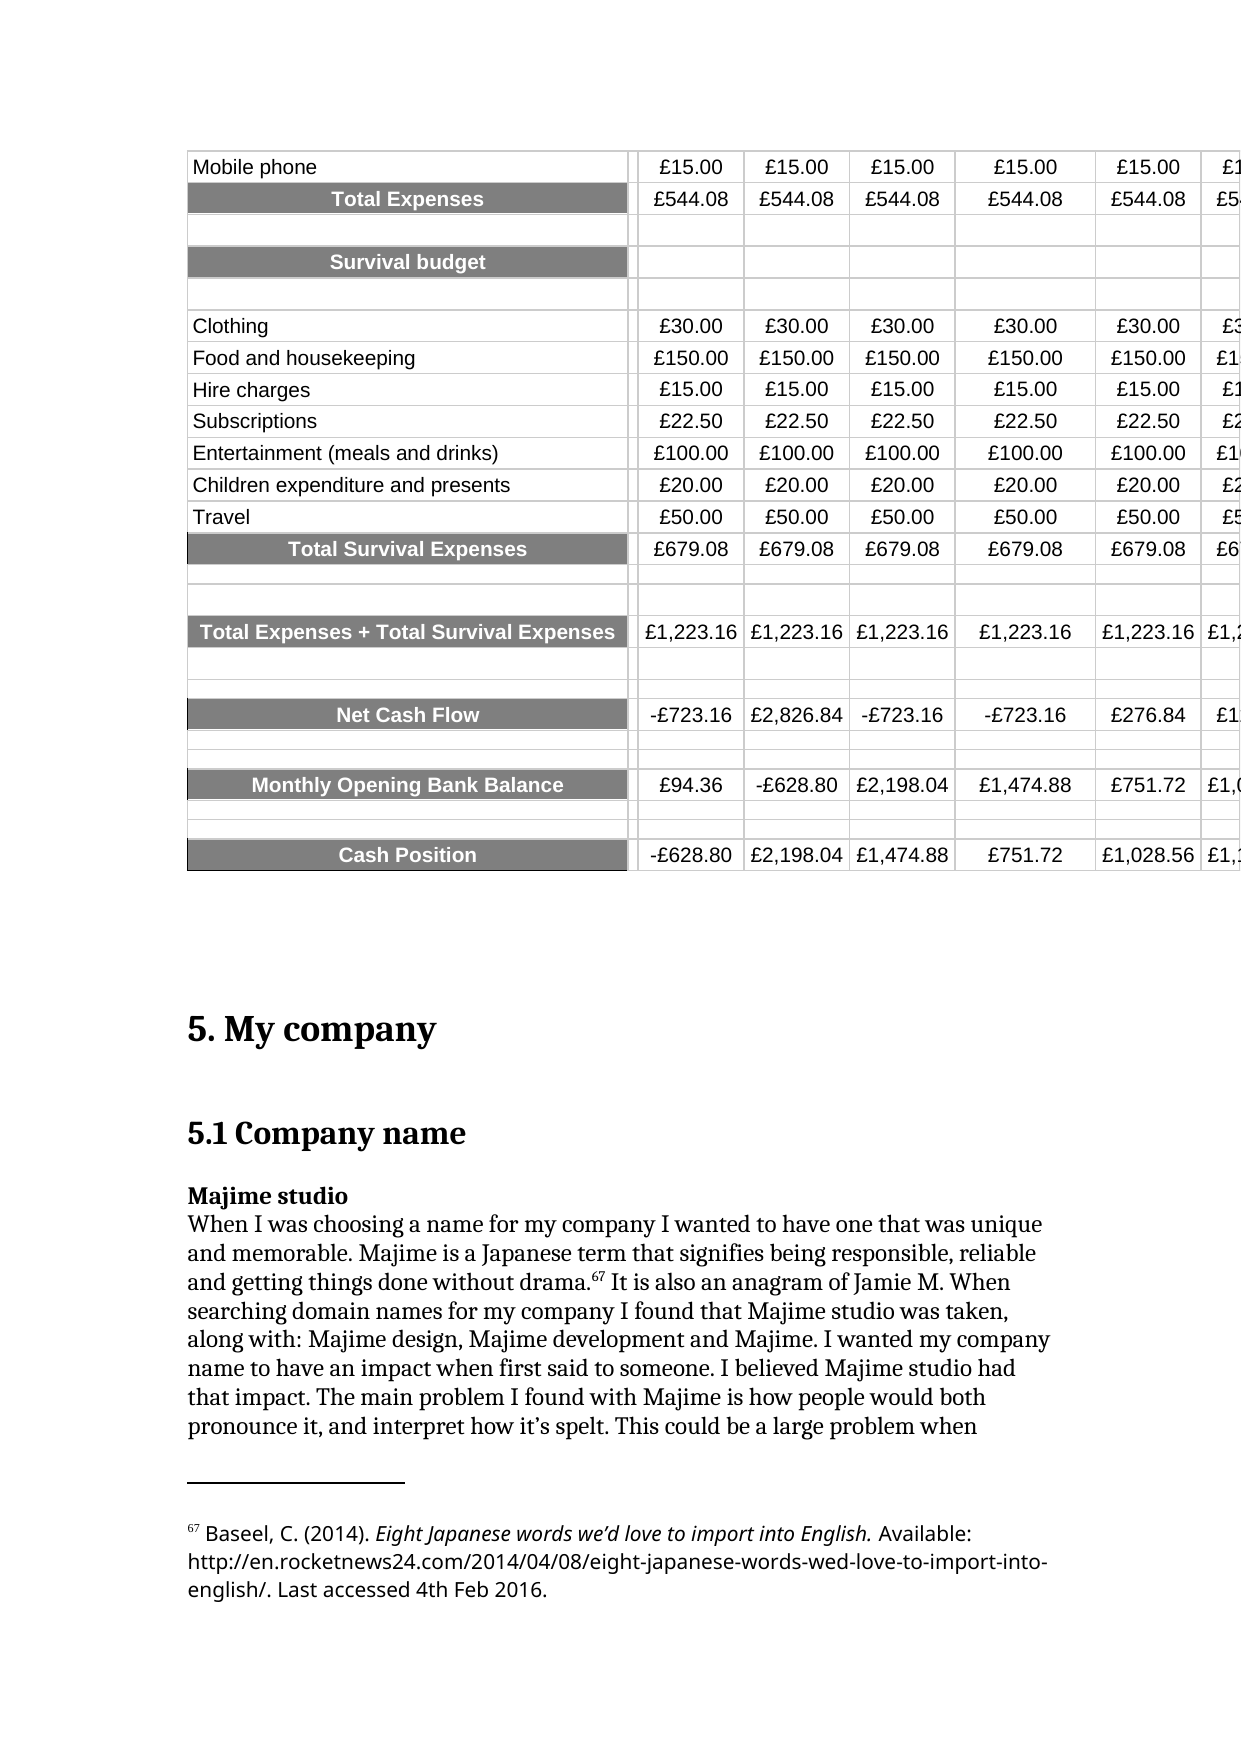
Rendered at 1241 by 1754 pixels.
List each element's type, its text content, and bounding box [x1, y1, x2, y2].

table_cell £22.50 [745, 406, 849, 436]
table_cell Subscriptions [188, 406, 627, 436]
table_cell £1,474.88 [850, 840, 954, 870]
table_cell [1202, 820, 1239, 838]
table_cell [1096, 215, 1200, 245]
table_cell £2,198.04 [745, 840, 849, 870]
table_cell £1,028.56 [1096, 840, 1200, 870]
table_cell [745, 279, 849, 309]
table_cell [745, 247, 849, 277]
table_cell £679.08 [745, 534, 849, 564]
table_cell [629, 750, 637, 768]
table_cell Travel [188, 502, 627, 532]
table_cell [188, 565, 627, 583]
table_cell [956, 731, 1095, 749]
table_cell [745, 750, 849, 768]
table_cell [1096, 731, 1200, 749]
table_cell [956, 247, 1095, 277]
table_cell [745, 648, 849, 678]
table_cell [629, 585, 637, 615]
table_cell £679.08 [956, 534, 1095, 564]
table_cell [629, 699, 637, 729]
table_cell £22.50 [850, 406, 954, 436]
table_cell [188, 750, 627, 768]
table_cell [1096, 750, 1200, 768]
table_cell [629, 438, 637, 468]
table_cell £150.00 [639, 342, 743, 373]
table_cell [745, 731, 849, 749]
table_cell £20.00 [956, 470, 1095, 500]
table_cell Food and housekeeping [188, 342, 627, 373]
table_cell [850, 215, 954, 245]
table_cell £22.50 [956, 406, 1095, 436]
table_cell [639, 820, 743, 838]
table_cell Cash Position [188, 840, 627, 870]
table_cell £544.08 [639, 183, 743, 213]
table_cell -£723.16 [956, 699, 1095, 729]
table_cell [639, 680, 743, 698]
table_cell £2,826.84 [745, 699, 849, 729]
table_cell £30.00 [1096, 311, 1200, 341]
table_cell [639, 247, 743, 277]
table_cell [629, 342, 637, 373]
table_cell £20.00 [1202, 470, 1239, 500]
table_cell [629, 820, 637, 838]
table_cell £50.00 [639, 502, 743, 532]
table_cell [1096, 565, 1200, 583]
table_cell £1,474.88 [956, 770, 1095, 799]
table_cell [1202, 731, 1239, 749]
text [187, 1210, 1053, 1440]
table_cell £15.00 [745, 374, 849, 404]
table_cell [850, 565, 954, 583]
table_cell £30.00 [956, 311, 1095, 341]
table_cell £15.00 [1096, 152, 1200, 182]
table_cell [629, 311, 637, 341]
table_cell [1202, 215, 1239, 245]
table_cell £679.08 [850, 534, 954, 564]
table_cell [629, 565, 637, 583]
table_cell £1,223.16 [956, 616, 1095, 647]
table_cell £50.00 [1096, 502, 1200, 532]
table_cell [1202, 247, 1239, 277]
table_cell £751.72 [956, 840, 1095, 870]
table_cell Total Expenses + Total Survival Expenses [188, 616, 627, 647]
table_cell Net Cash Flow [188, 699, 627, 729]
table_cell £100.00 [1202, 438, 1239, 468]
table_cell £100.00 [639, 438, 743, 468]
table_cell [745, 215, 849, 245]
table_cell £94.36 [639, 770, 743, 799]
table_cell £15.00 [1202, 374, 1239, 404]
table_cell [629, 770, 637, 799]
table_cell [629, 374, 637, 404]
table_cell £150.00 [745, 342, 849, 373]
table_cell [850, 820, 954, 838]
table_cell -£628.80 [639, 840, 743, 870]
table_cell £15.00 [639, 152, 743, 182]
table_cell £30.00 [745, 311, 849, 341]
table_cell £30.00 [850, 311, 954, 341]
table_cell [850, 801, 954, 819]
table_cell [629, 616, 637, 647]
table_cell [188, 279, 627, 309]
table_cell [188, 731, 627, 749]
table_cell Hire charges [188, 374, 627, 404]
table_cell £2,198.04 [850, 770, 954, 799]
table_cell £15.00 [956, 374, 1095, 404]
table_cell [956, 680, 1095, 698]
table_cell -£723.16 [639, 699, 743, 729]
table_cell Survival budget [188, 247, 627, 277]
table_cell [745, 585, 849, 615]
table_cell £1,223.16 [1202, 616, 1239, 647]
table_cell £679.08 [639, 534, 743, 564]
table_cell £1,223.16 [1096, 616, 1200, 647]
table_cell £15.00 [850, 152, 954, 182]
table_cell [188, 585, 627, 615]
table_cell [850, 731, 954, 749]
table_cell [1096, 247, 1200, 277]
table_cell £276.84 [1096, 699, 1200, 729]
table_cell £544.08 [850, 183, 954, 213]
table_cell [1202, 648, 1239, 678]
table_cell £679.08 [1096, 534, 1200, 564]
table_cell £50.00 [956, 502, 1095, 532]
table_cell [956, 585, 1095, 615]
table_cell Total Survival Expenses [188, 534, 627, 564]
table_cell £100.00 [745, 438, 849, 468]
table_cell £30.00 [639, 311, 743, 341]
table_cell [1096, 585, 1200, 615]
table_cell [956, 215, 1095, 245]
table_cell [639, 565, 743, 583]
table_cell £15.00 [850, 374, 954, 404]
table_cell [1202, 680, 1239, 698]
table_cell [956, 820, 1095, 838]
table_cell £150.00 [956, 342, 1095, 373]
table_cell £544.08 [956, 183, 1095, 213]
table_cell [629, 406, 637, 436]
table_cell [629, 183, 637, 213]
table_cell Total Expenses [188, 183, 627, 213]
table_cell £1,223.16 [745, 616, 849, 647]
table_cell [629, 279, 637, 309]
table_cell [1096, 279, 1200, 309]
table_cell £1,028.56 [1202, 770, 1239, 799]
table_cell £15.00 [1202, 152, 1239, 182]
table_cell [639, 279, 743, 309]
table_cell [850, 648, 954, 678]
table_cell [629, 801, 637, 819]
subtitle 5.1 Company name [187, 1114, 1053, 1153]
table_cell [1202, 279, 1239, 309]
table_cell [629, 247, 637, 277]
table_cell Mobile phone [188, 152, 627, 182]
table_cell [745, 680, 849, 698]
table_cell [629, 152, 637, 182]
table_cell £22.50 [1096, 406, 1200, 436]
table_cell [1202, 801, 1239, 819]
table_cell £1,223.16 [639, 616, 743, 647]
table_cell [188, 680, 627, 698]
table_cell [1096, 801, 1200, 819]
table_cell £20.00 [639, 470, 743, 500]
table_cell [850, 247, 954, 277]
table_cell [850, 279, 954, 309]
table_cell £50.00 [850, 502, 954, 532]
table_cell [956, 565, 1095, 583]
table_cell £544.08 [1096, 183, 1200, 213]
table_cell [629, 648, 637, 678]
table_cell £15.00 [1096, 374, 1200, 404]
table_cell [1202, 565, 1239, 583]
table_cell [745, 801, 849, 819]
table_cell [745, 565, 849, 583]
table_cell £22.50 [639, 406, 743, 436]
table_cell [850, 585, 954, 615]
table_cell Monthly Opening Bank Balance [188, 770, 627, 799]
table_cell £544.08 [745, 183, 849, 213]
table_cell £100.00 [1096, 438, 1200, 468]
table_cell [188, 215, 627, 245]
table_cell £751.72 [1096, 770, 1200, 799]
table_cell [639, 215, 743, 245]
table_cell £100.00 [850, 438, 954, 468]
table_cell [1202, 585, 1239, 615]
table_cell [1096, 680, 1200, 698]
table_cell [629, 840, 637, 870]
text Majime studio [187, 1182, 1053, 1210]
table_cell [745, 820, 849, 838]
table_cell -£628.80 [745, 770, 849, 799]
table_cell [629, 215, 637, 245]
table_cell [629, 680, 637, 698]
table_cell [629, 502, 637, 532]
table_cell £100.00 [956, 438, 1095, 468]
table_cell Clothing [188, 311, 627, 341]
table_cell £679.08 [1202, 534, 1239, 564]
table_cell £150.00 [850, 342, 954, 373]
table_cell [629, 470, 637, 500]
table_cell £126.84 [1202, 699, 1239, 729]
table_cell £1,223.16 [850, 616, 954, 647]
table_cell [639, 750, 743, 768]
table_cell £22.50 [1202, 406, 1239, 436]
subtitle 5. My company [187, 1007, 1053, 1051]
table_cell £20.00 [850, 470, 954, 500]
table_cell £15.00 [956, 152, 1095, 182]
table_cell £20.00 [1096, 470, 1200, 500]
table_cell £15.00 [639, 374, 743, 404]
table_cell £30.00 [1202, 311, 1239, 341]
table_cell [639, 731, 743, 749]
table_cell [850, 680, 954, 698]
table_cell [639, 585, 743, 615]
table_cell [850, 750, 954, 768]
table_cell [629, 534, 637, 564]
table_cell [956, 750, 1095, 768]
table_cell [1096, 648, 1200, 678]
table_cell [956, 801, 1095, 819]
table_cell [956, 279, 1095, 309]
table_cell [188, 801, 627, 819]
table_cell [629, 731, 637, 749]
table_cell [639, 648, 743, 678]
table_cell £50.00 [745, 502, 849, 532]
table_cell £50.00 [1202, 502, 1239, 532]
table_cell £20.00 [745, 470, 849, 500]
table_cell £1,155.40 [1202, 840, 1239, 870]
table_cell £150.00 [1096, 342, 1200, 373]
table_cell [188, 820, 627, 838]
table_cell £15.00 [745, 152, 849, 182]
table_cell [188, 648, 627, 678]
table_cell -£723.16 [850, 699, 954, 729]
table_cell £150.00 [1202, 342, 1239, 373]
table_cell Children expenditure and presents [188, 470, 627, 500]
table_cell [1202, 750, 1239, 768]
table_cell £544.08 [1202, 183, 1239, 213]
table_cell [956, 648, 1095, 678]
table_cell [639, 801, 743, 819]
table_cell Entertainment (meals and drinks) [188, 438, 627, 468]
table_cell [1096, 820, 1200, 838]
